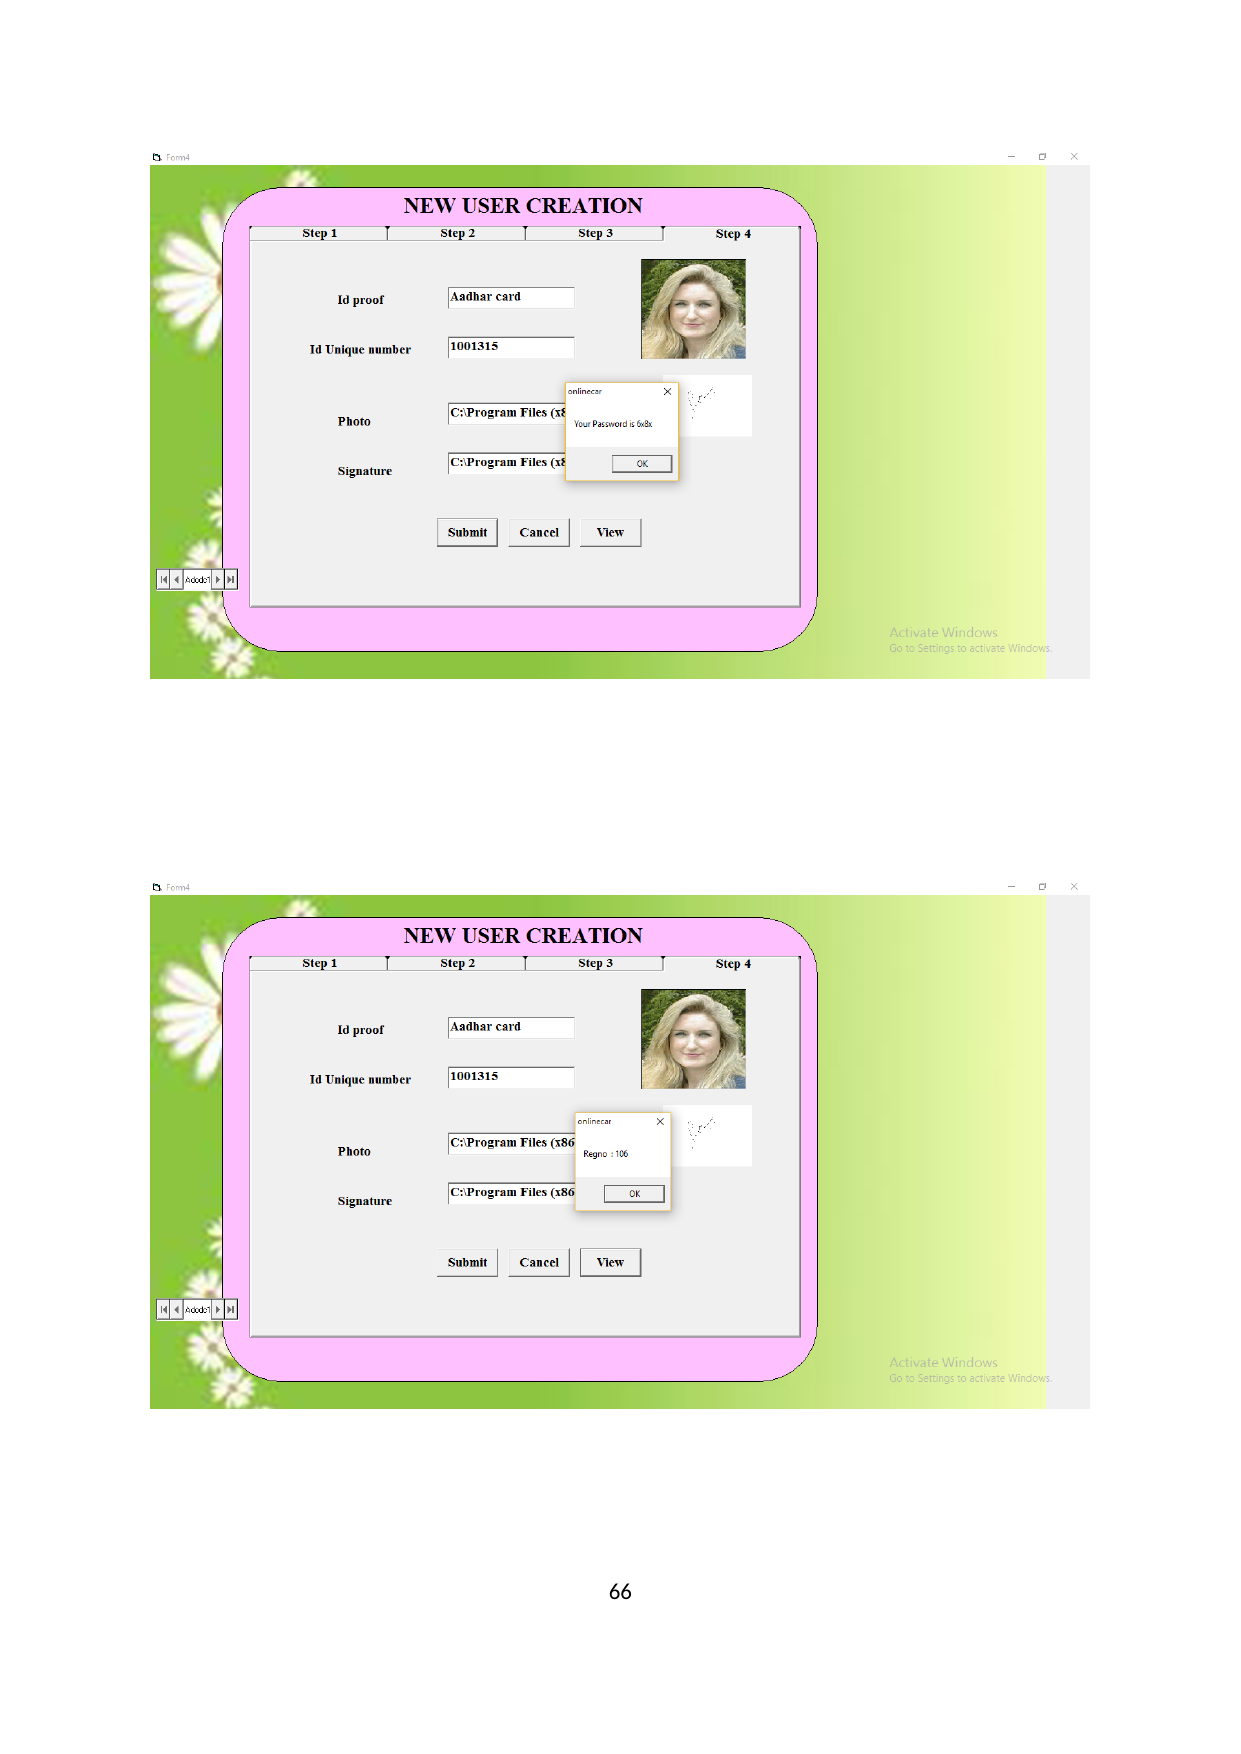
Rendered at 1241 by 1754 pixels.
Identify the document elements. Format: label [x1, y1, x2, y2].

picture [150, 880, 1091, 1409]
picture [150, 150, 1091, 679]
